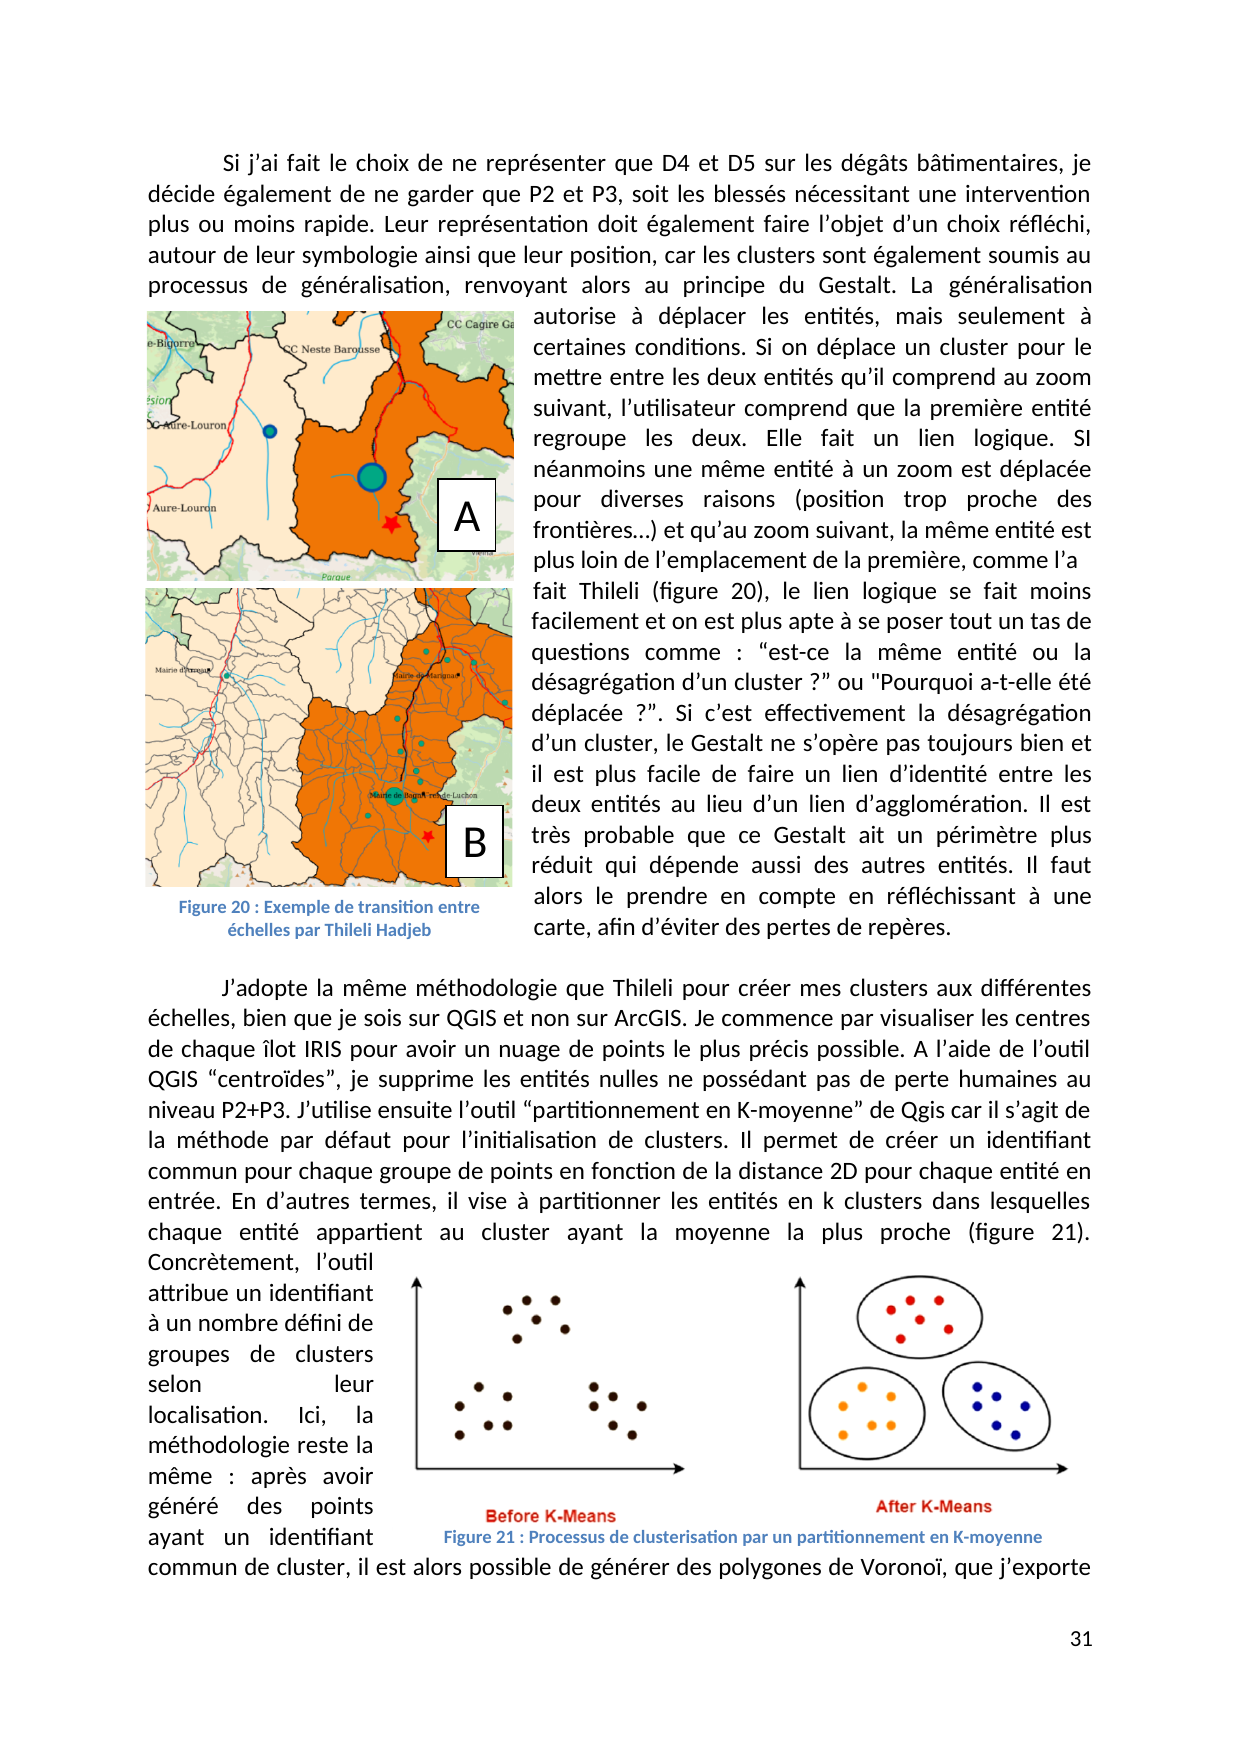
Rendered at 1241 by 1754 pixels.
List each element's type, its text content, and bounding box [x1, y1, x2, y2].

text Si j’ai fait le choix de ne représenter que D4 et D5 sur les dégâts bâtimentaires, je décide également de ne garder que P2 et P3, soit les blessés nécessitant une intervention plus ou moins rapide. Leur représentation doit également faire l’objet d’un choix réfléchi, autour de leur symbologie ainsi que leur position, car les clusters sont également soumis au processus de généralisation, renvoyant alors au principe du Gestalt. La généralisation autorise à déplacer les entités, mais seulement à certaines conditions. Si on déplace un cluster pour le mettre entre les deux entités qu’il comprend au zoom suivant, l’utilisateur comprend que la première entité regroupe les deux. Elle fait un lien logique. SI néanmoins une même entité à un zoom est déplacée pour diverses raisons (position trop proche des frontières…) et qu’au zoom suivant, la même entité est plus loin de l’emplacement de la première, comme l’a [148, 148, 1093, 575]
picture [145, 588, 513, 887]
picture [146, 311, 514, 581]
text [148, 972, 1093, 1582]
picture [392, 1267, 1094, 1524]
